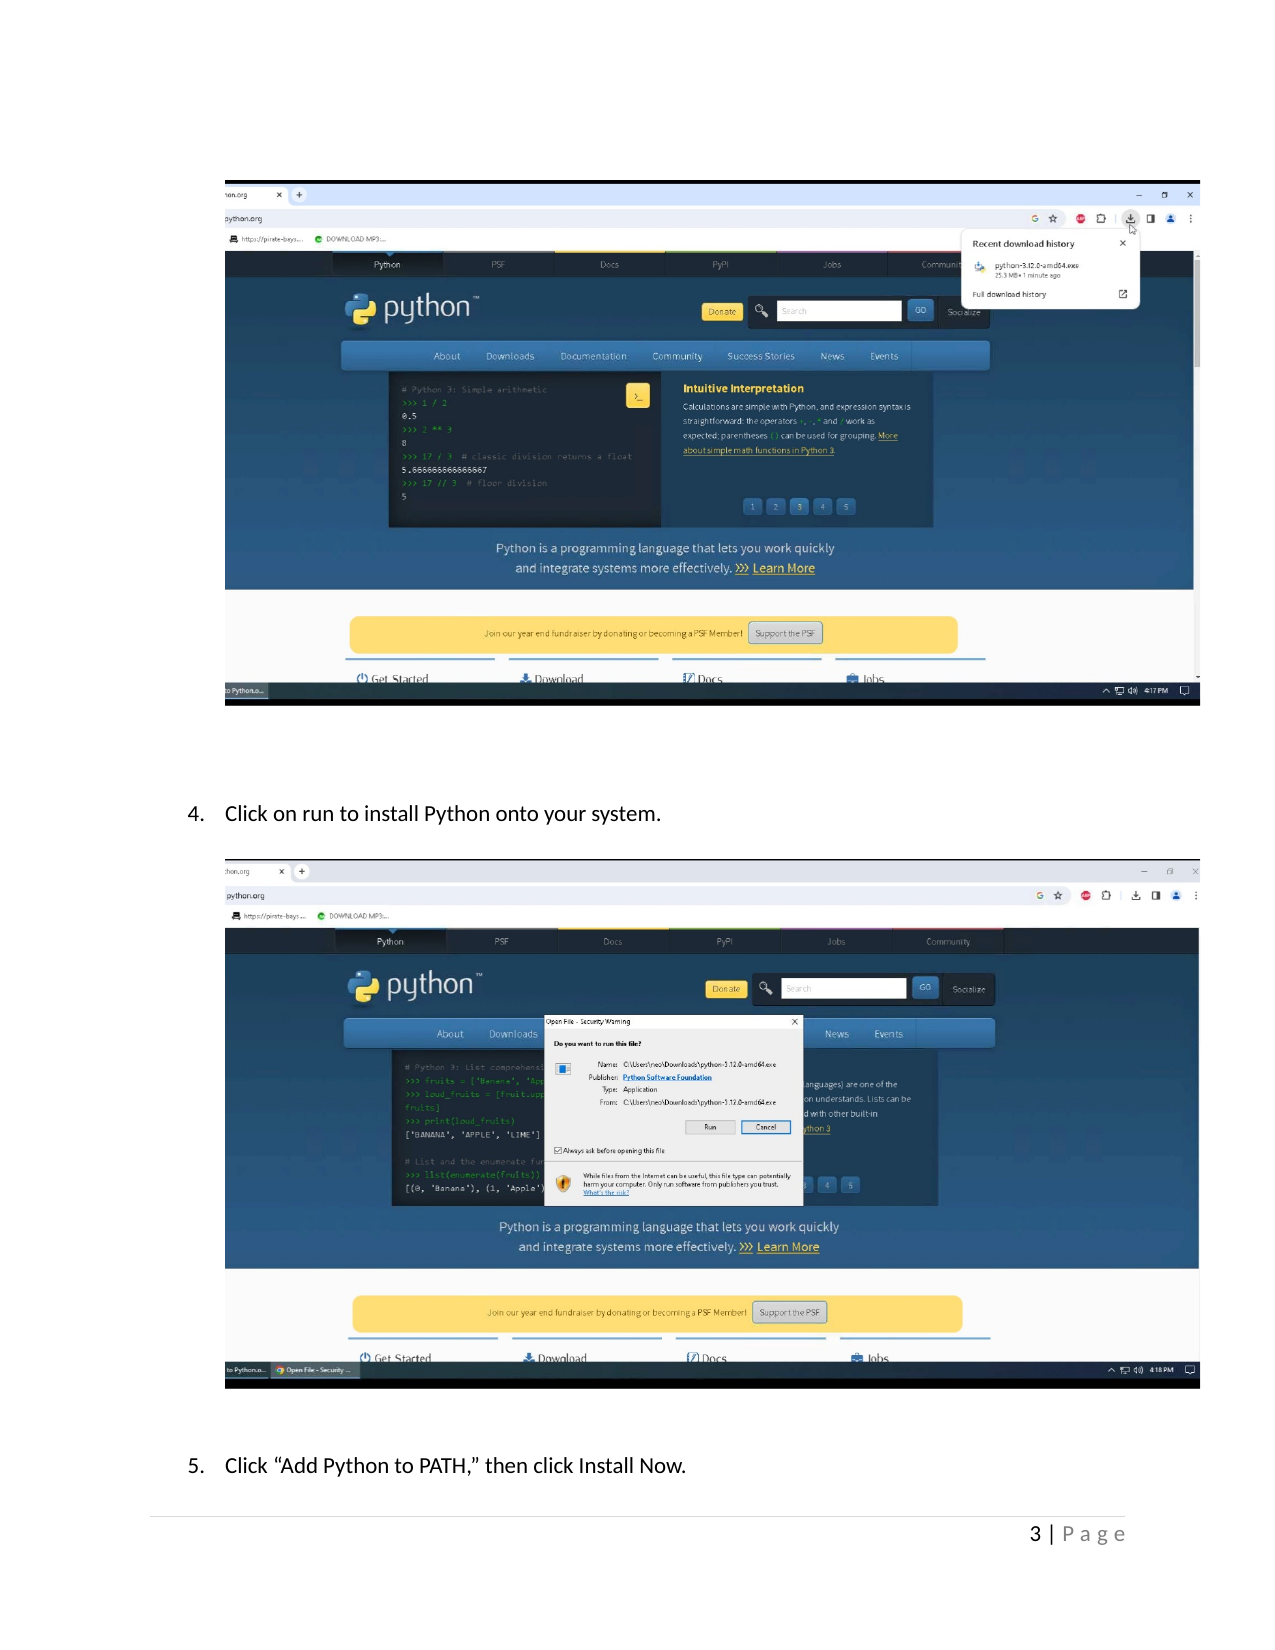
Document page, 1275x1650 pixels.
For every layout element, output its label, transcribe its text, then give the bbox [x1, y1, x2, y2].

picture [225, 859, 1200, 1389]
picture [225, 180, 1200, 706]
list Click on run to install Python onto your system. [187, 799, 1125, 827]
list Click “Add Python to PATH,” then click Install Now. [187, 1451, 1125, 1479]
